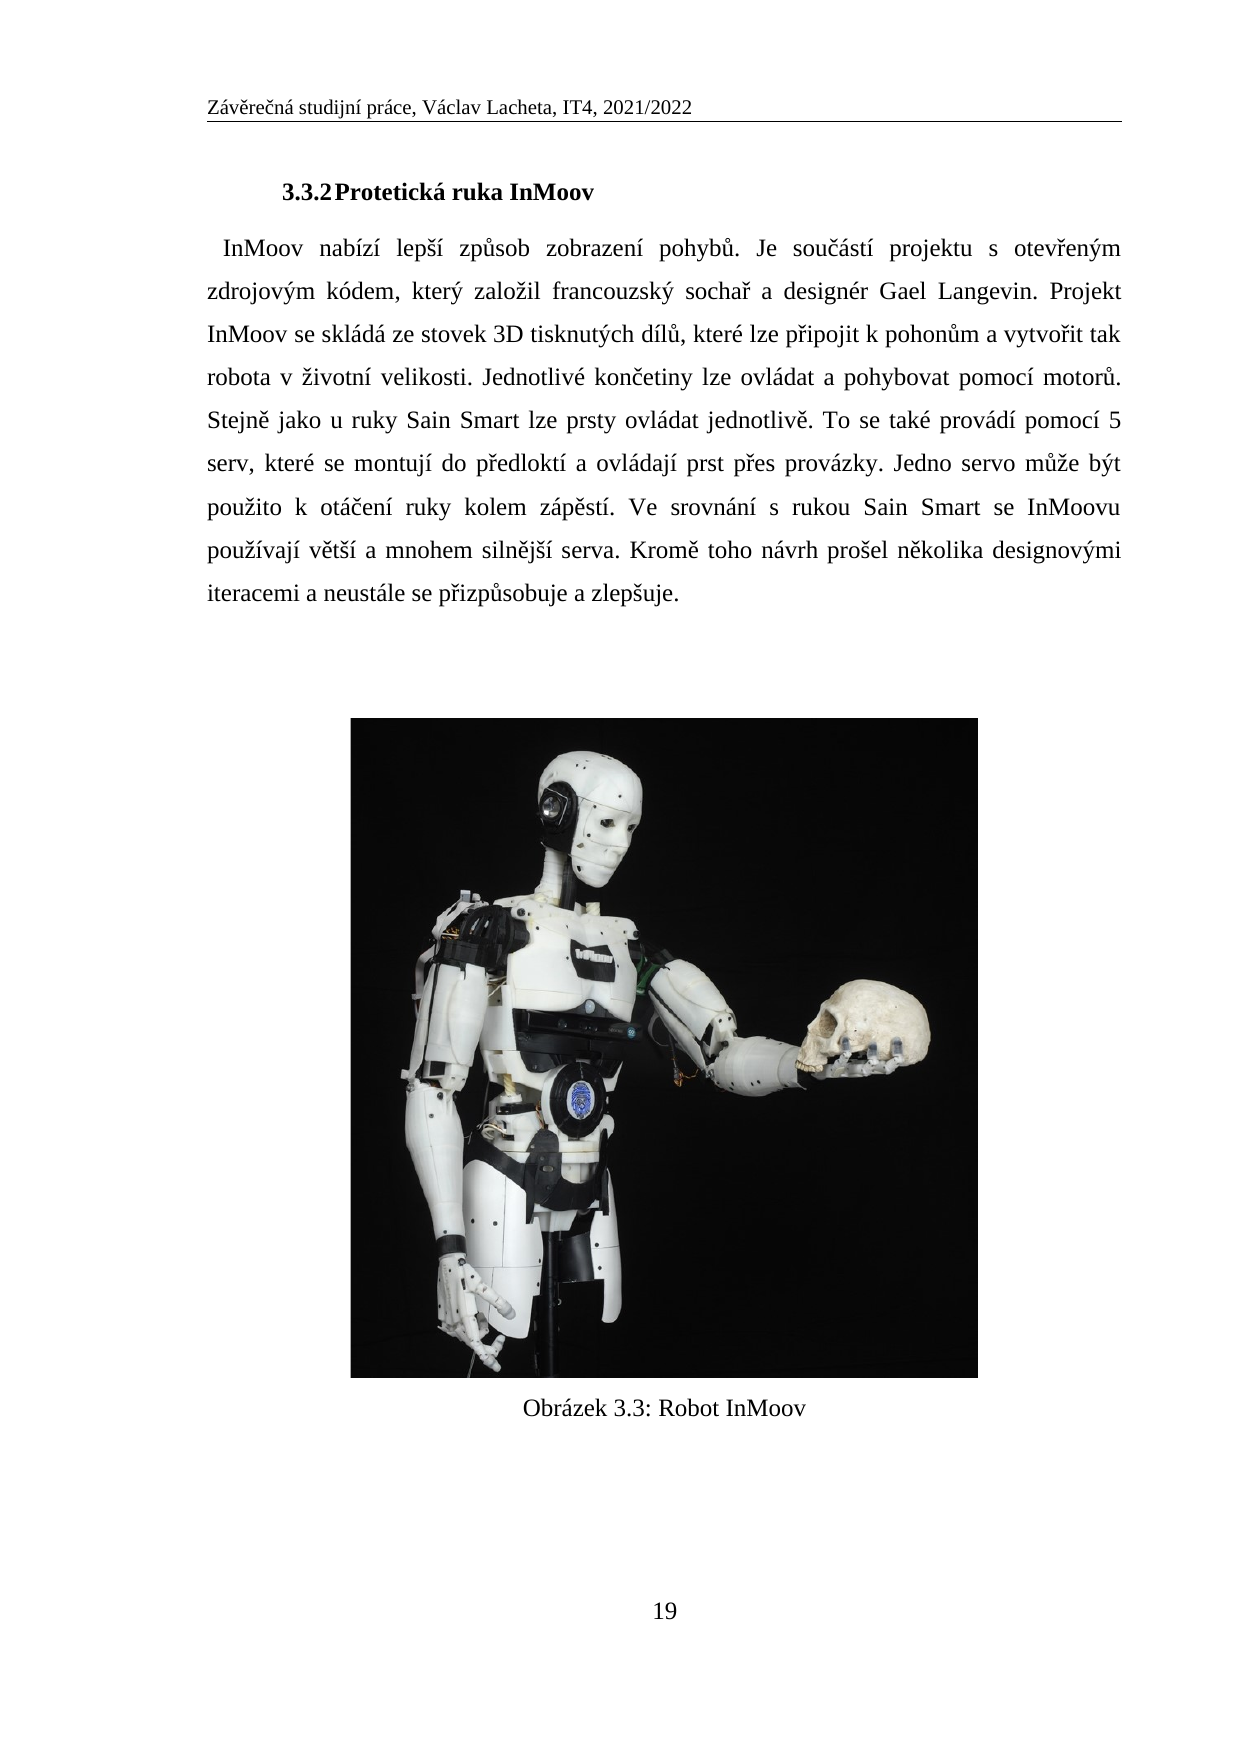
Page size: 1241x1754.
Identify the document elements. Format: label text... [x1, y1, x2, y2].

subtitle Protetická ruka InMoov [282, 177, 1122, 206]
picture [350, 718, 978, 1378]
text InMoov nabízí lepší způsob zobrazení pohybů. Je součástí projektu s otevřeným zdrojovým kódem, který založil francouzský sochař a designér Gael Langevin. Projekt InMoov se skládá ze stovek 3D tisknutých dílů, které lze připojit k pohonům a vytvořit tak robota v životní velikosti. Jednotlivé končetiny lze ovládat a pohybovat pomocí motorů. Stejně jako u ruky Sain Smart lze prsty ovládat jednotlivě. To se také provádí pomocí 5 serv, které se montují do předloktí a ovládají prst přes provázky. Jedno servo může být použito k otáčení ruky kolem zápěstí. Ve srovnání s rukou Sain Smart se InMoovu používají větší a mnohem silnější serva. Kromě toho návrh prošel několika designovými iteracemi a neustále se přizpůsobuje a zlepšuje. [207, 233, 1122, 607]
